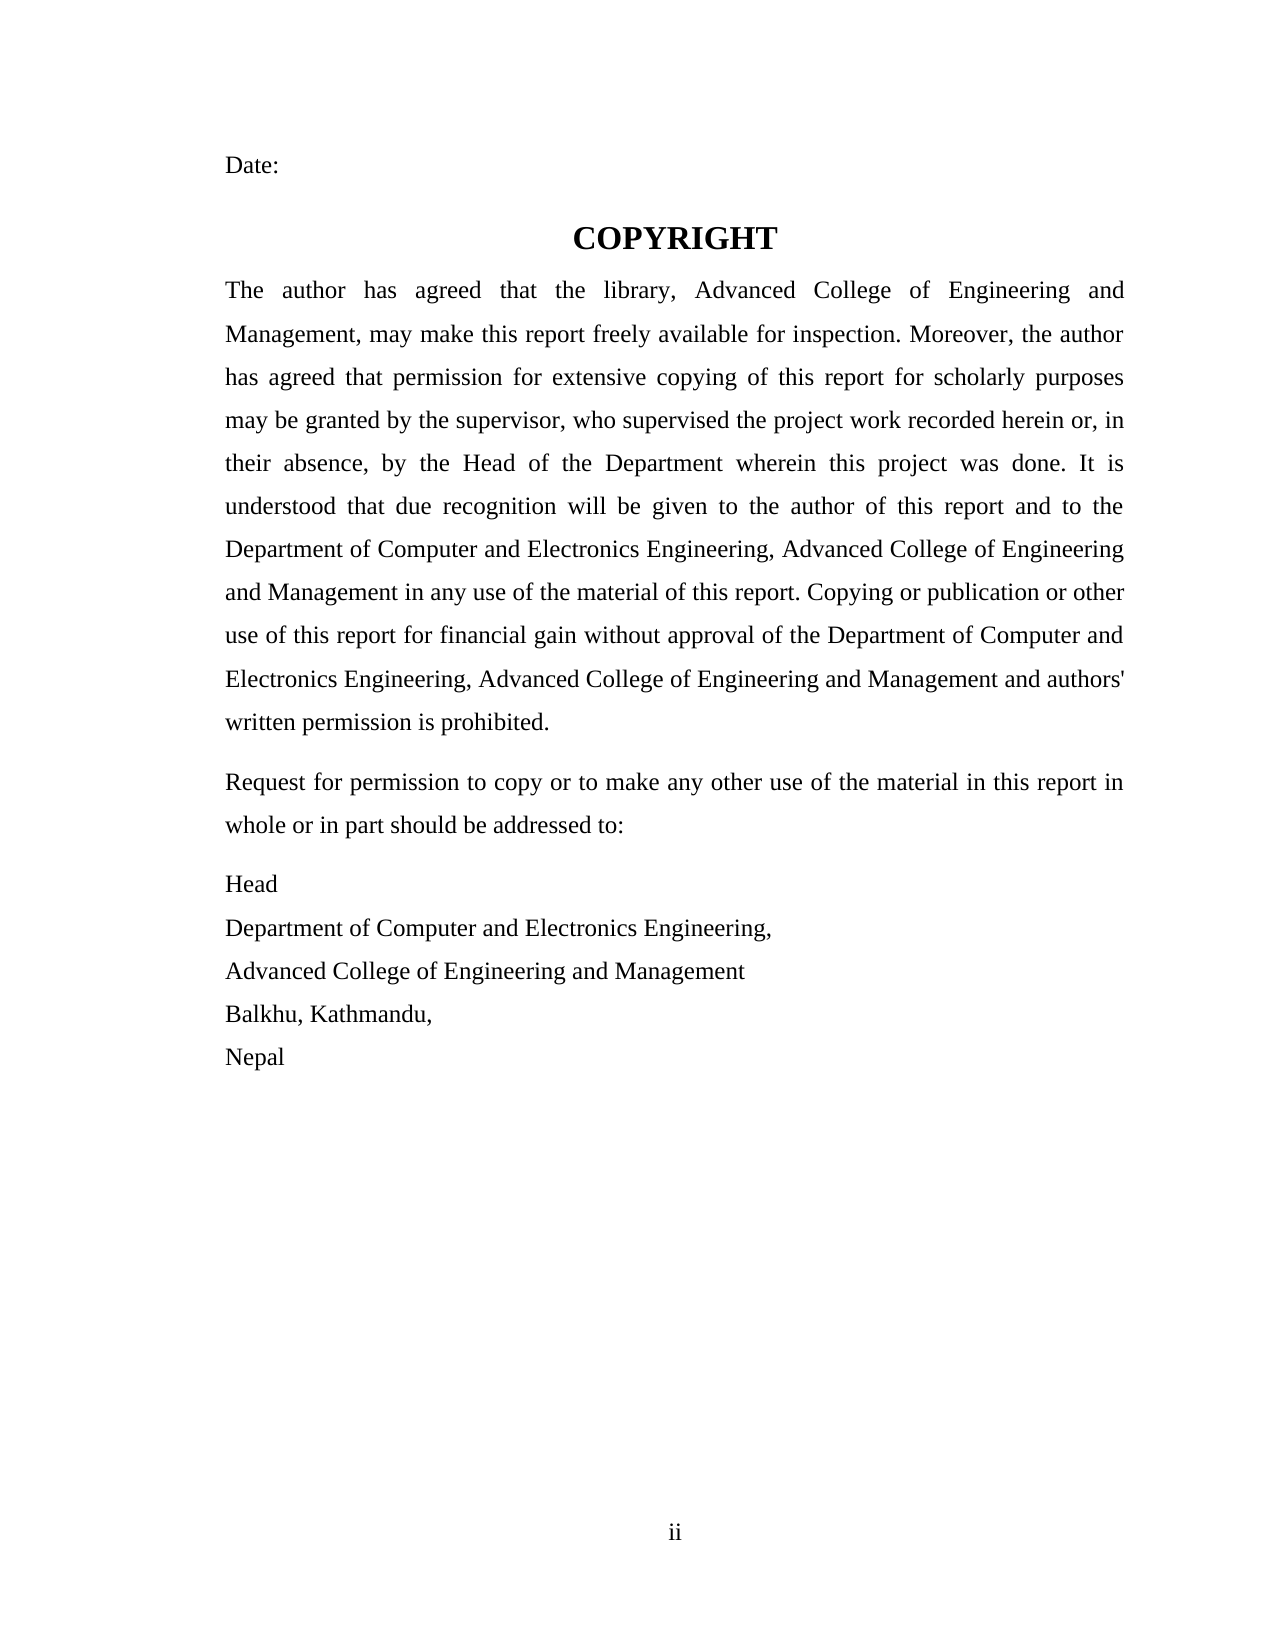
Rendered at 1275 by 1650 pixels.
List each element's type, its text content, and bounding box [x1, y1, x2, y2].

text Head [225, 869, 1125, 898]
text The author has agreed that the library, Advanced College of Engineering and Management, may make this report freely available for inspection. Moreover, the author has agreed that permission for extensive copying of this report for scholarly purposes may be granted by the supervisor, who supervised the project work recorded herein or, in their absence, by the Head of the Department wherein this project was done. It is understood that due recognition will be given to the author of this report and to the Department of Computer and Electronics Engineering, Advanced College of Engineering and Management in any use of the material of this report. Copying or publication or other use of this report for financial gain without approval of the Department of Computer and Electronics Engineering, Advanced College of Engineering and Management and authors' written permission is prohibited. [225, 276, 1125, 736]
text Balkhu, Kathmandu, [225, 999, 1125, 1028]
subtitle COPYRIGHT [225, 218, 1125, 256]
text Request for permission to copy or to make any other use of the material in this report in whole or in part should be addressed to: [225, 767, 1125, 838]
text Date: [225, 150, 1125, 179]
text Advanced College of Engineering and Management [225, 956, 1125, 984]
text Nepal [225, 1042, 1125, 1071]
text Department of Computer and Electronics Engineering, [225, 913, 1125, 941]
